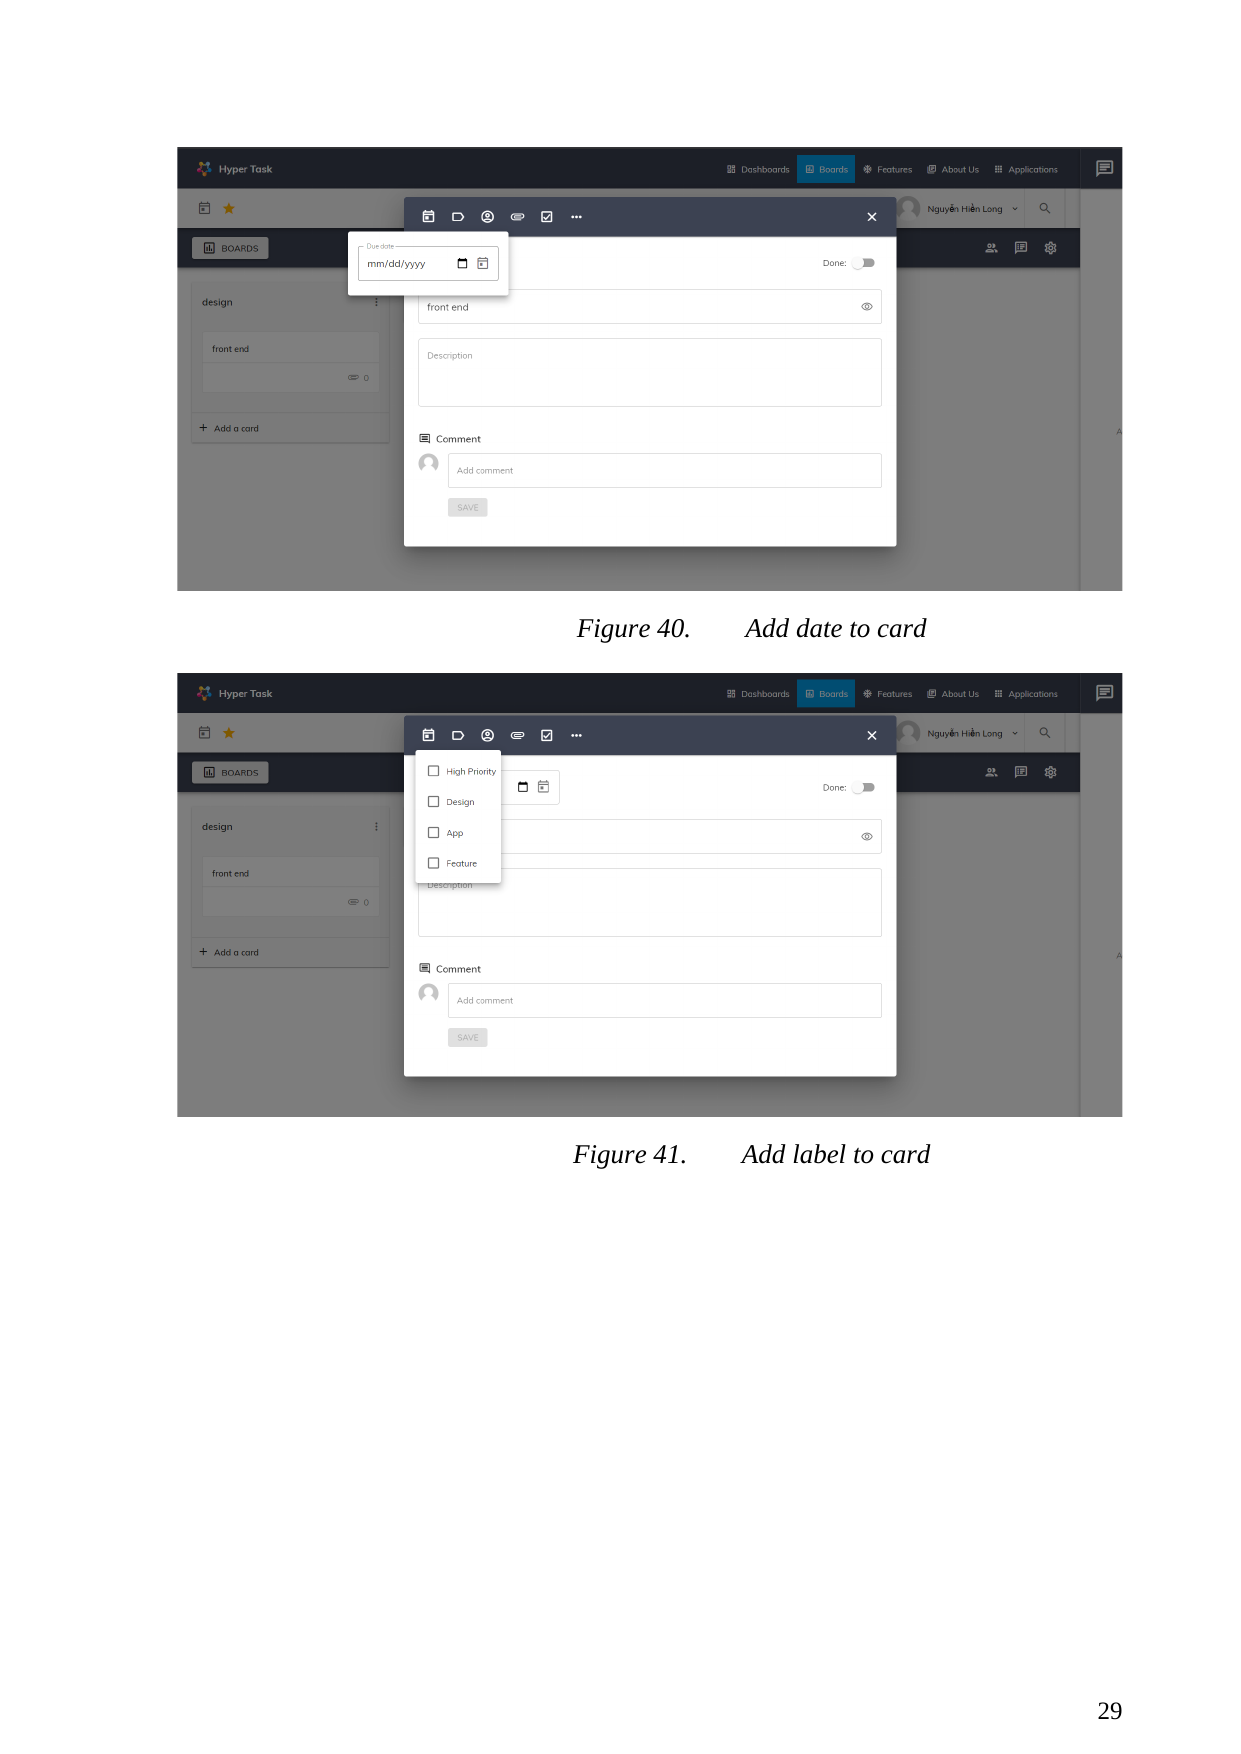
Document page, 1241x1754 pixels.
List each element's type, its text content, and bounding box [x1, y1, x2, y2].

picture [177, 147, 1123, 591]
picture [177, 673, 1123, 1117]
text Add label to card [365, 1138, 1122, 1170]
text Add date to card [365, 612, 1122, 644]
